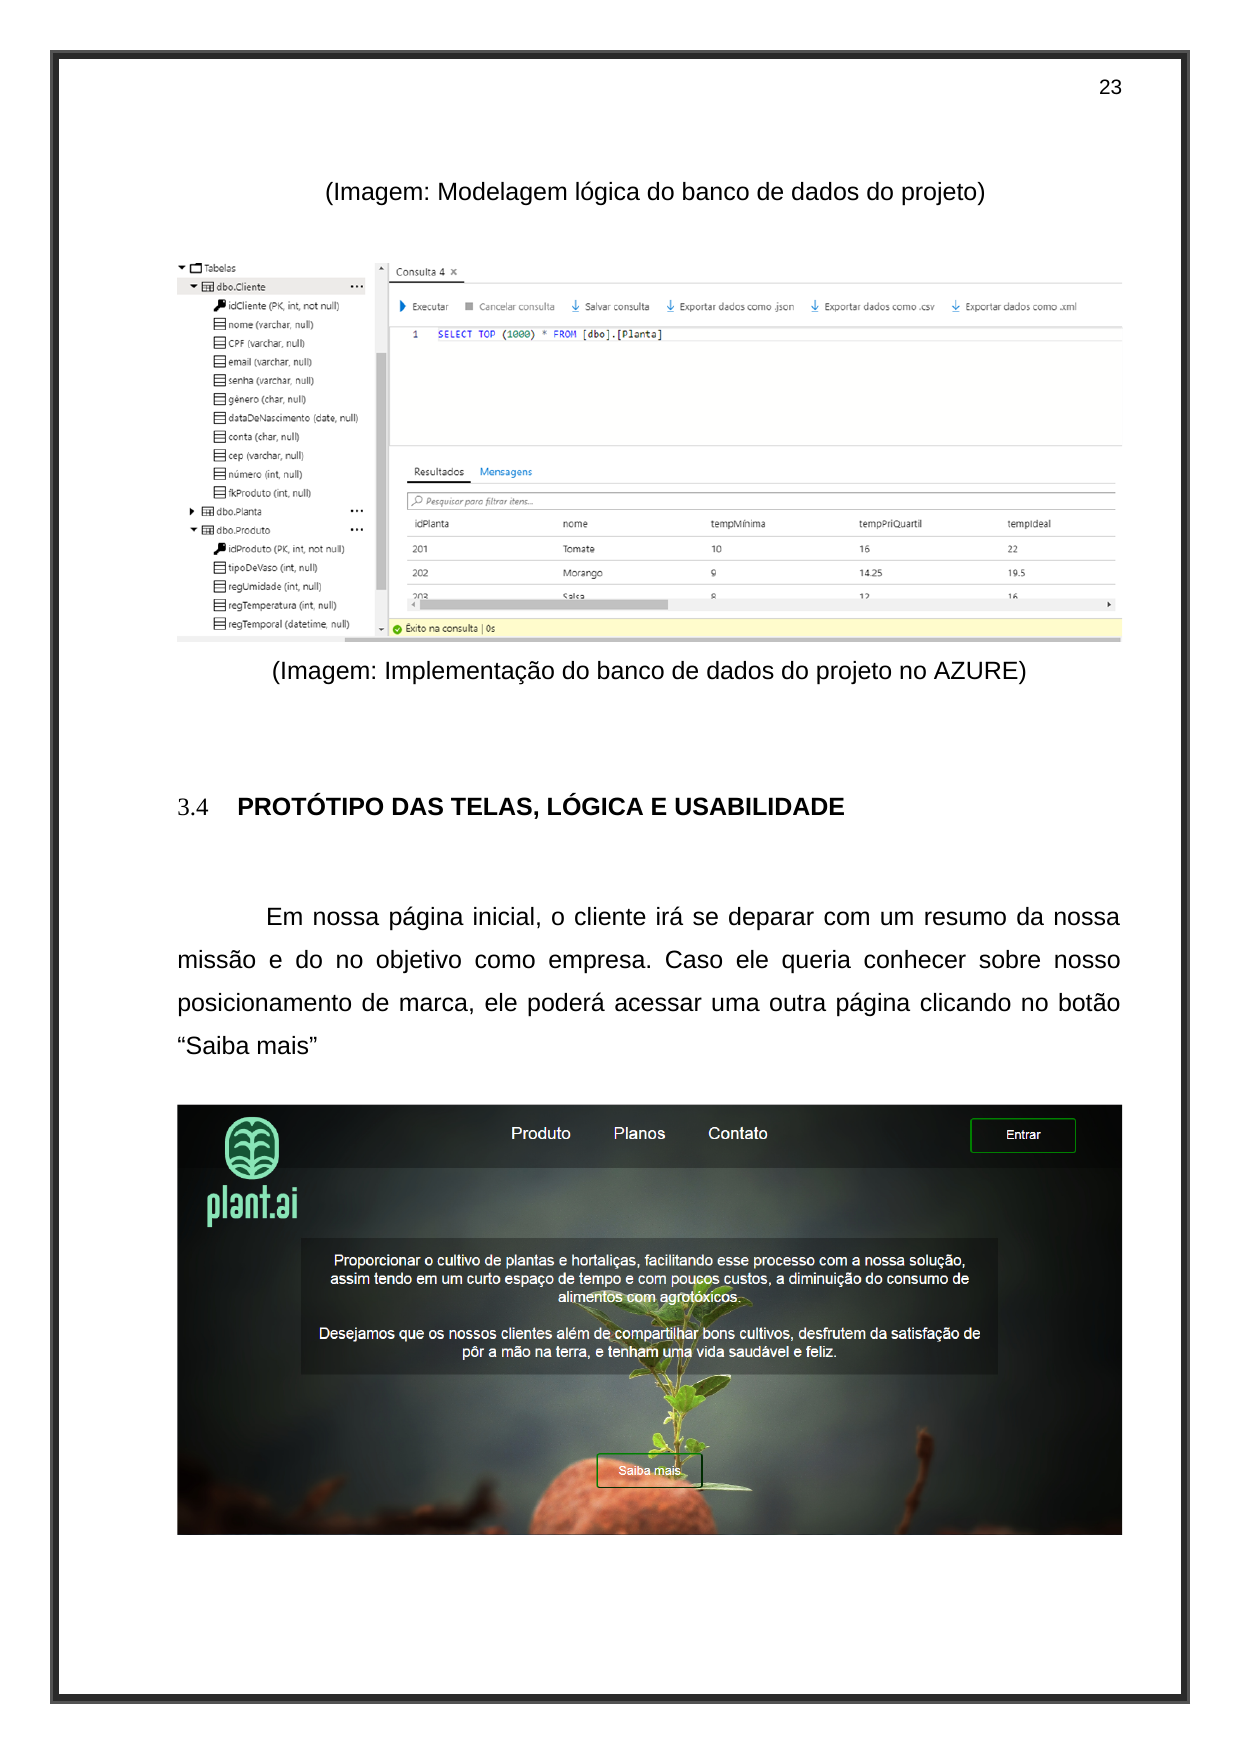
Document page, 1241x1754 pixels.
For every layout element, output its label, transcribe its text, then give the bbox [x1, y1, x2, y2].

subtitle Protótipo das telas, lógica e usabilidade [177, 792, 1122, 821]
text (Imagem: Implementação do banco de dados do projeto no AZURE) [177, 656, 1122, 685]
text (Imagem: Modelagem lógica do banco de dados do projeto) [177, 177, 1122, 206]
text Em nossa página inicial, o cliente irá se deparar com um resumo da nossa missão e do no objetivo como empresa. Caso ele queria conhecer sobre nosso posicionamento de marca, ele poderá acessar uma outra página clicando no botão “Saiba mais” [177, 902, 1122, 1060]
picture [177, 263, 1123, 642]
picture [177, 1103, 1123, 1535]
